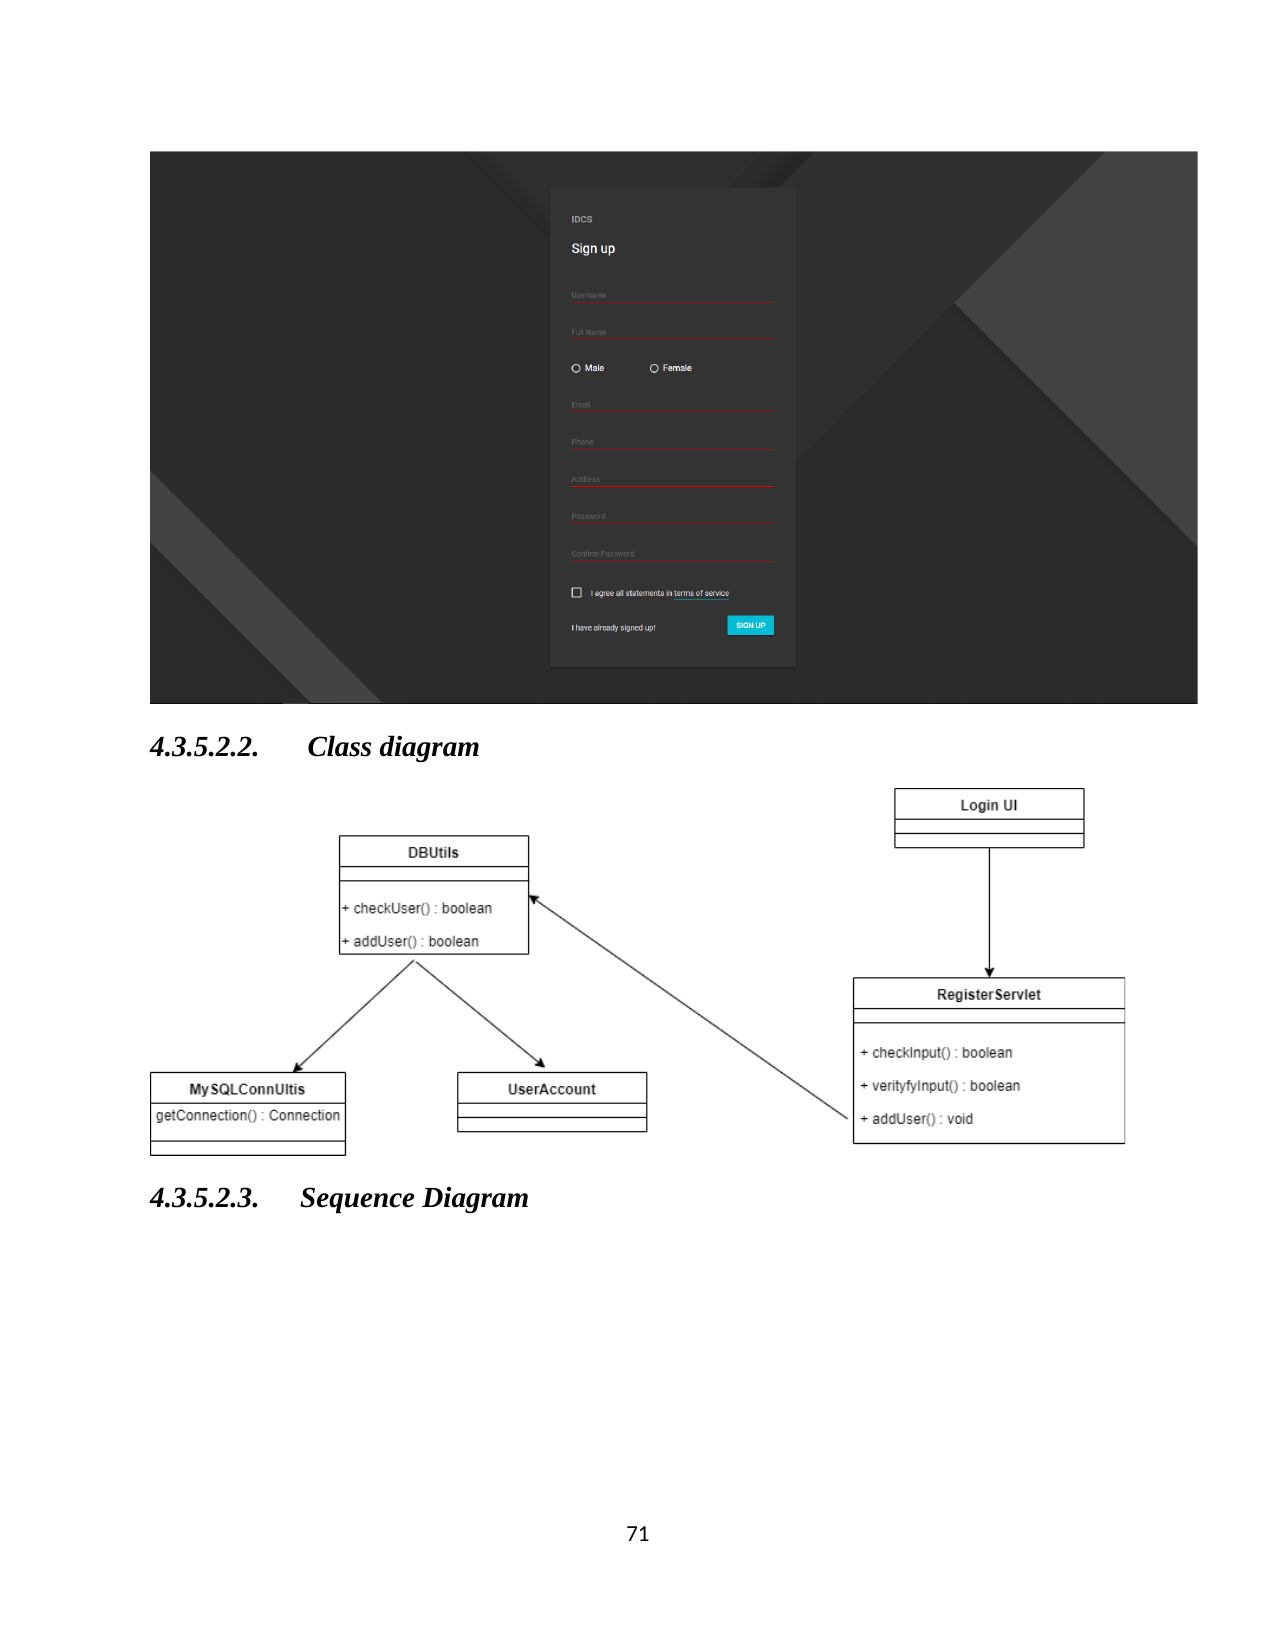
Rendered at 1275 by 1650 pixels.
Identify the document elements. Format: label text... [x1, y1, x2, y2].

list Sequence Diagram [150, 1181, 1125, 1214]
picture [150, 150, 1198, 704]
list Class diagram [150, 729, 1125, 763]
picture [150, 788, 1125, 1156]
